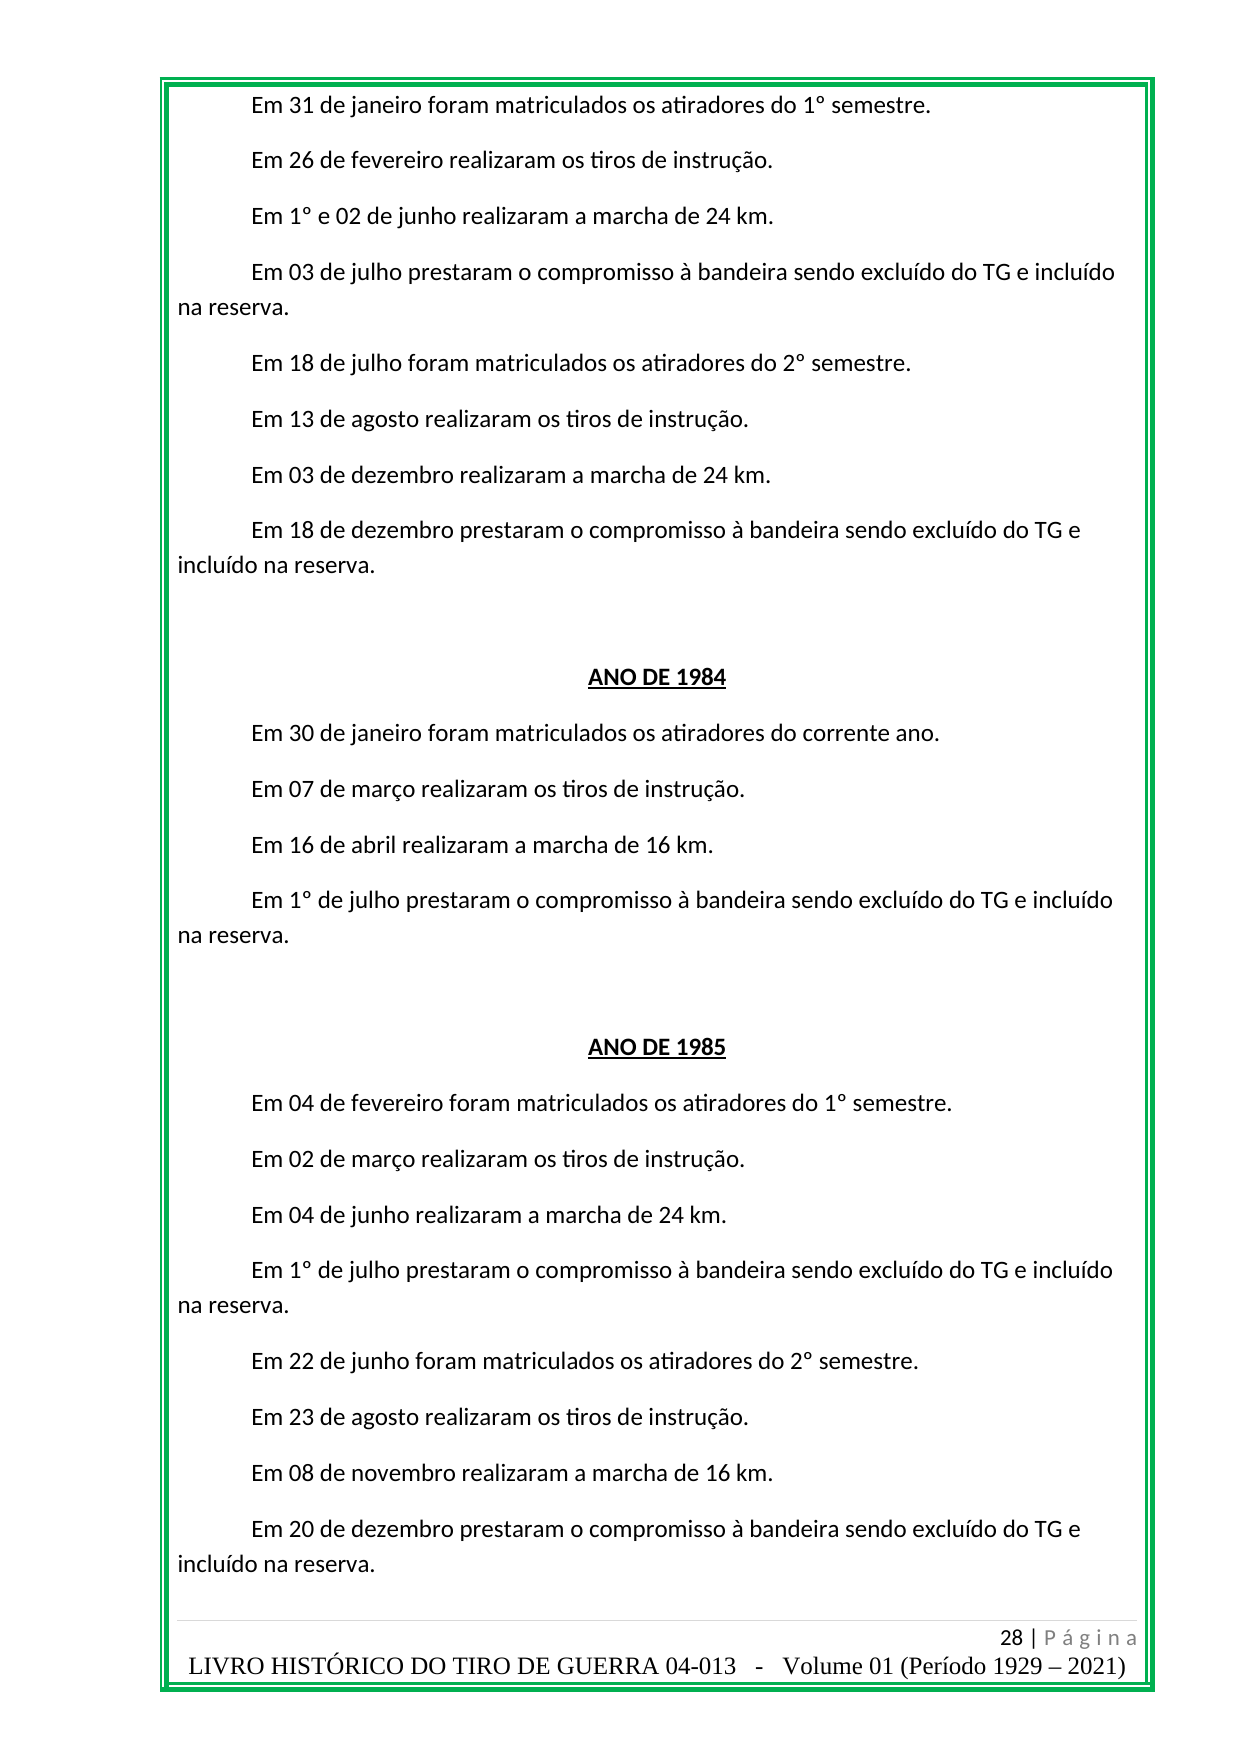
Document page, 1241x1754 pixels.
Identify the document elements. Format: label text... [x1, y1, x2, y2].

text Em 20 de dezembro prestaram o compromisso à bandeira sendo excluído do TG e incluído na reserva. [177, 1513, 1137, 1578]
text Em 1º e 02 de junho realizaram a marcha de 24 km. [177, 200, 1137, 231]
text Em 18 de dezembro prestaram o compromisso à bandeira sendo excluído do TG e incluído na reserva. [177, 514, 1137, 580]
text Em 16 de abril realizaram a marcha de 16 km. [177, 829, 1137, 859]
text Em 22 de junho foram matriculados os atiradores do 2º semestre. [177, 1345, 1137, 1376]
text Em 04 de fevereiro foram matriculados os atiradores do 1º semestre. [177, 1087, 1137, 1118]
text Em 07 de março realizaram os tiros de instrução. [177, 773, 1137, 803]
text Em 26 de fevereiro realizaram os tiros de instrução. [177, 144, 1137, 175]
text Em 02 de março realizaram os tiros de instrução. [177, 1143, 1137, 1173]
text Em 03 de dezembro realizaram a marcha de 24 km. [177, 459, 1137, 489]
text Em 31 de janeiro foram matriculados os atiradores do 1º semestre. [177, 89, 1137, 119]
text Em 30 de janeiro foram matriculados os atiradores do corrente ano. [177, 717, 1137, 748]
text Em 13 de agosto realizaram os tiros de instrução. [177, 403, 1137, 433]
text Em 18 de julho foram matriculados os atiradores do 2º semestre. [177, 347, 1137, 378]
text Em 1º de julho prestaram o compromisso à bandeira sendo excluído do TG e incluído na reserva. [177, 1254, 1137, 1320]
text Em 04 de junho realizaram a marcha de 24 km. [177, 1199, 1137, 1229]
text ANO DE 1984 [177, 661, 1137, 692]
text Em 1º de julho prestaram o compromisso à bandeira sendo excluído do TG e incluído na reserva. [177, 884, 1137, 950]
text Em 03 de julho prestaram o compromisso à bandeira sendo excluído do TG e incluído na reserva. [177, 256, 1137, 322]
text Em 08 de novembro realizaram a marcha de 16 km. [177, 1457, 1137, 1488]
text Em 23 de agosto realizaram os tiros de instrução. [177, 1401, 1137, 1432]
text ANO DE 1985 [177, 1031, 1137, 1062]
